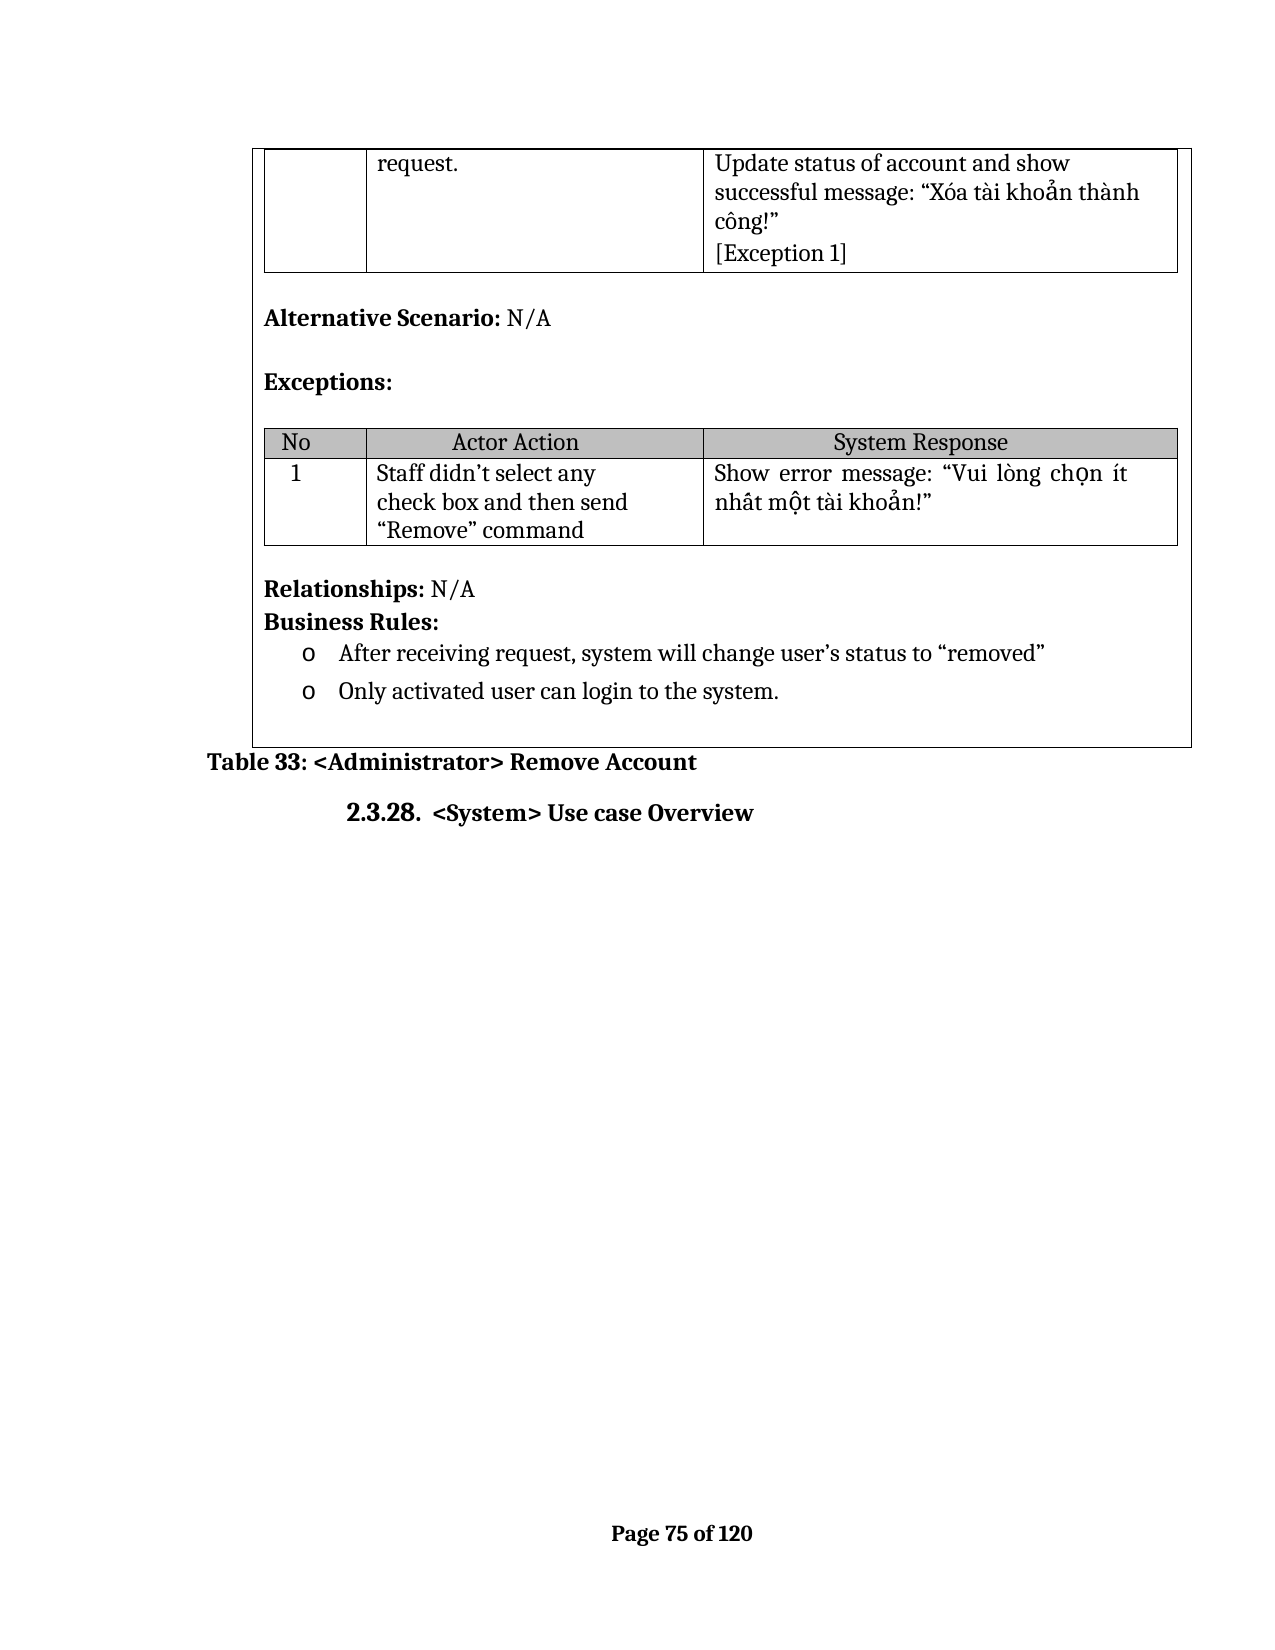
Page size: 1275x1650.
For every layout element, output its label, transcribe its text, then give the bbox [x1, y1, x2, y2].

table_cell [253, 149, 1191, 747]
list <System> Use case Overview [346, 797, 1157, 828]
